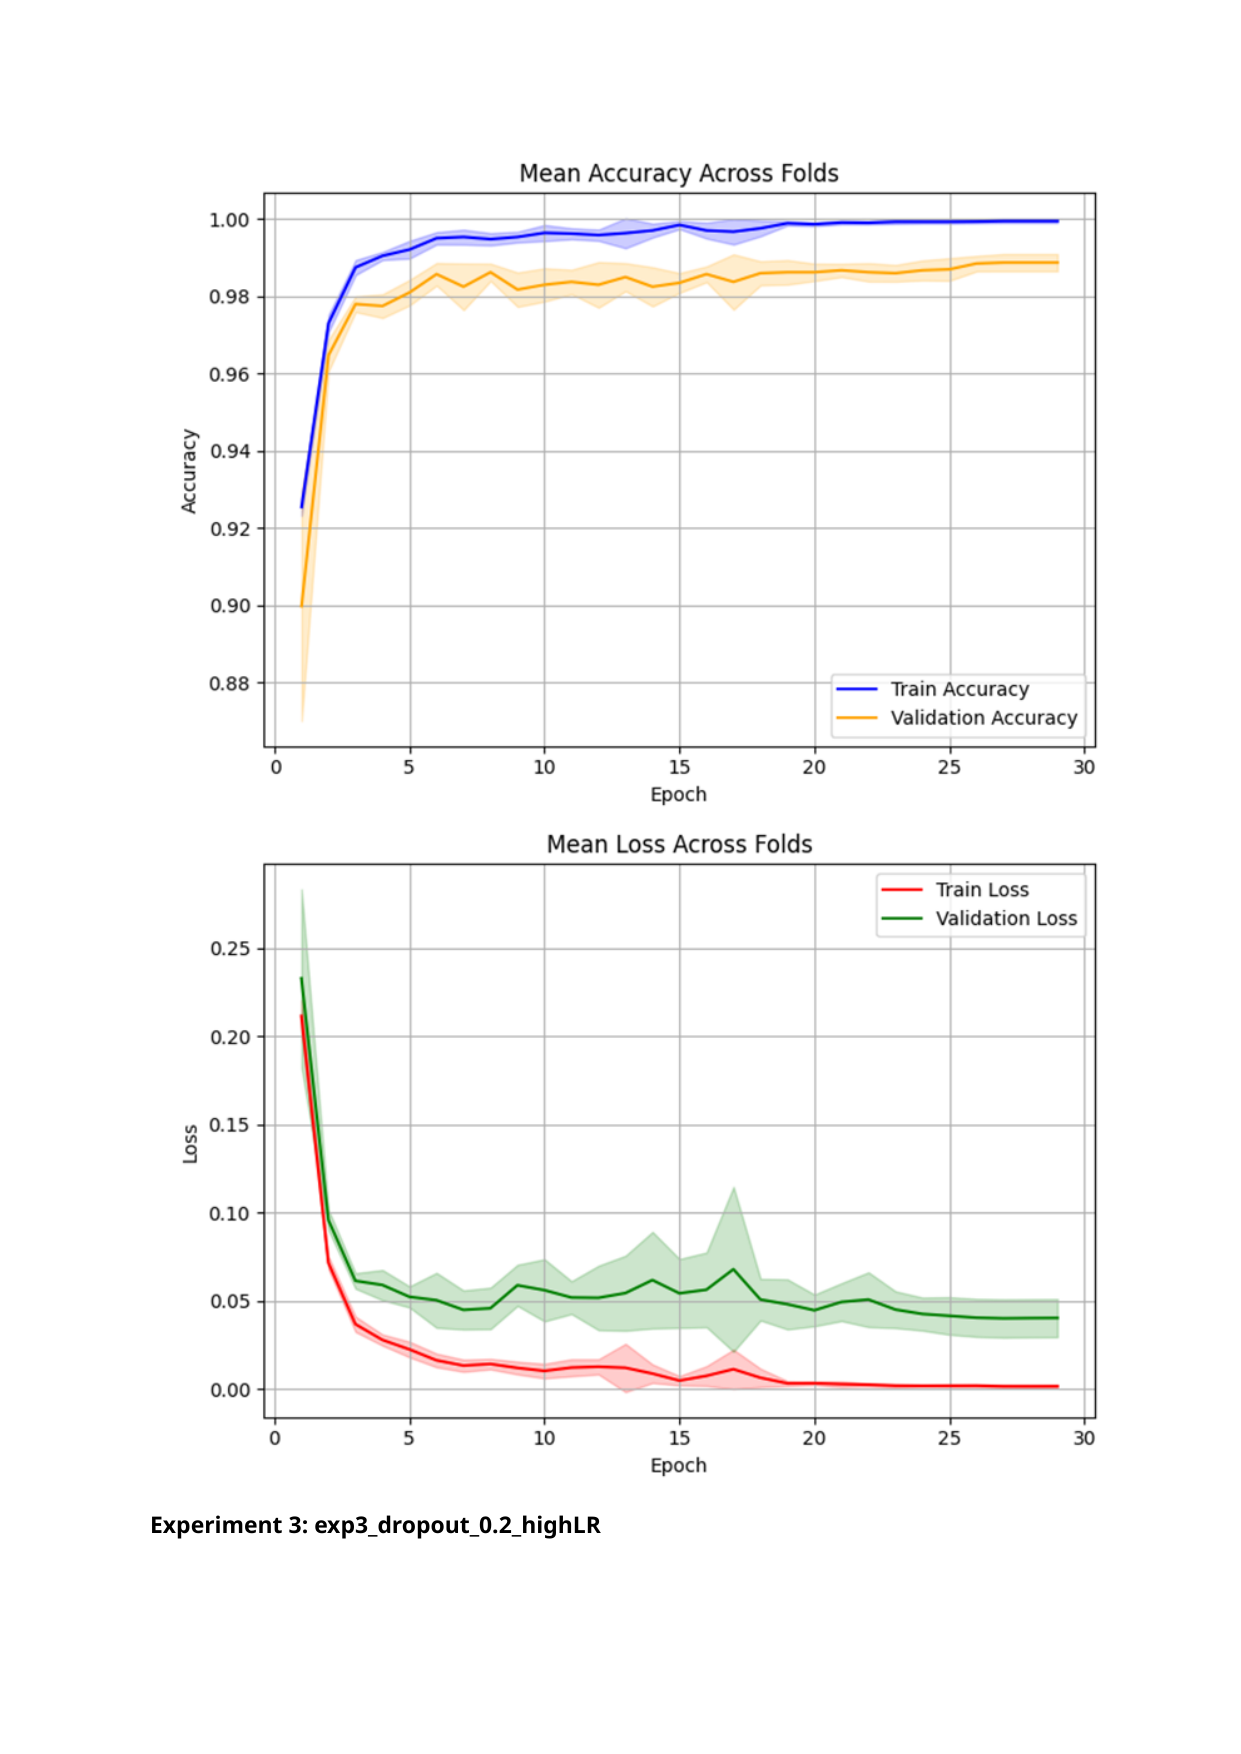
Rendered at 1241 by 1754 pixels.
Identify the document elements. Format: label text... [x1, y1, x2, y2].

text Experiment 3: exp3_dropout_0.2_highLR [150, 1508, 1090, 1540]
